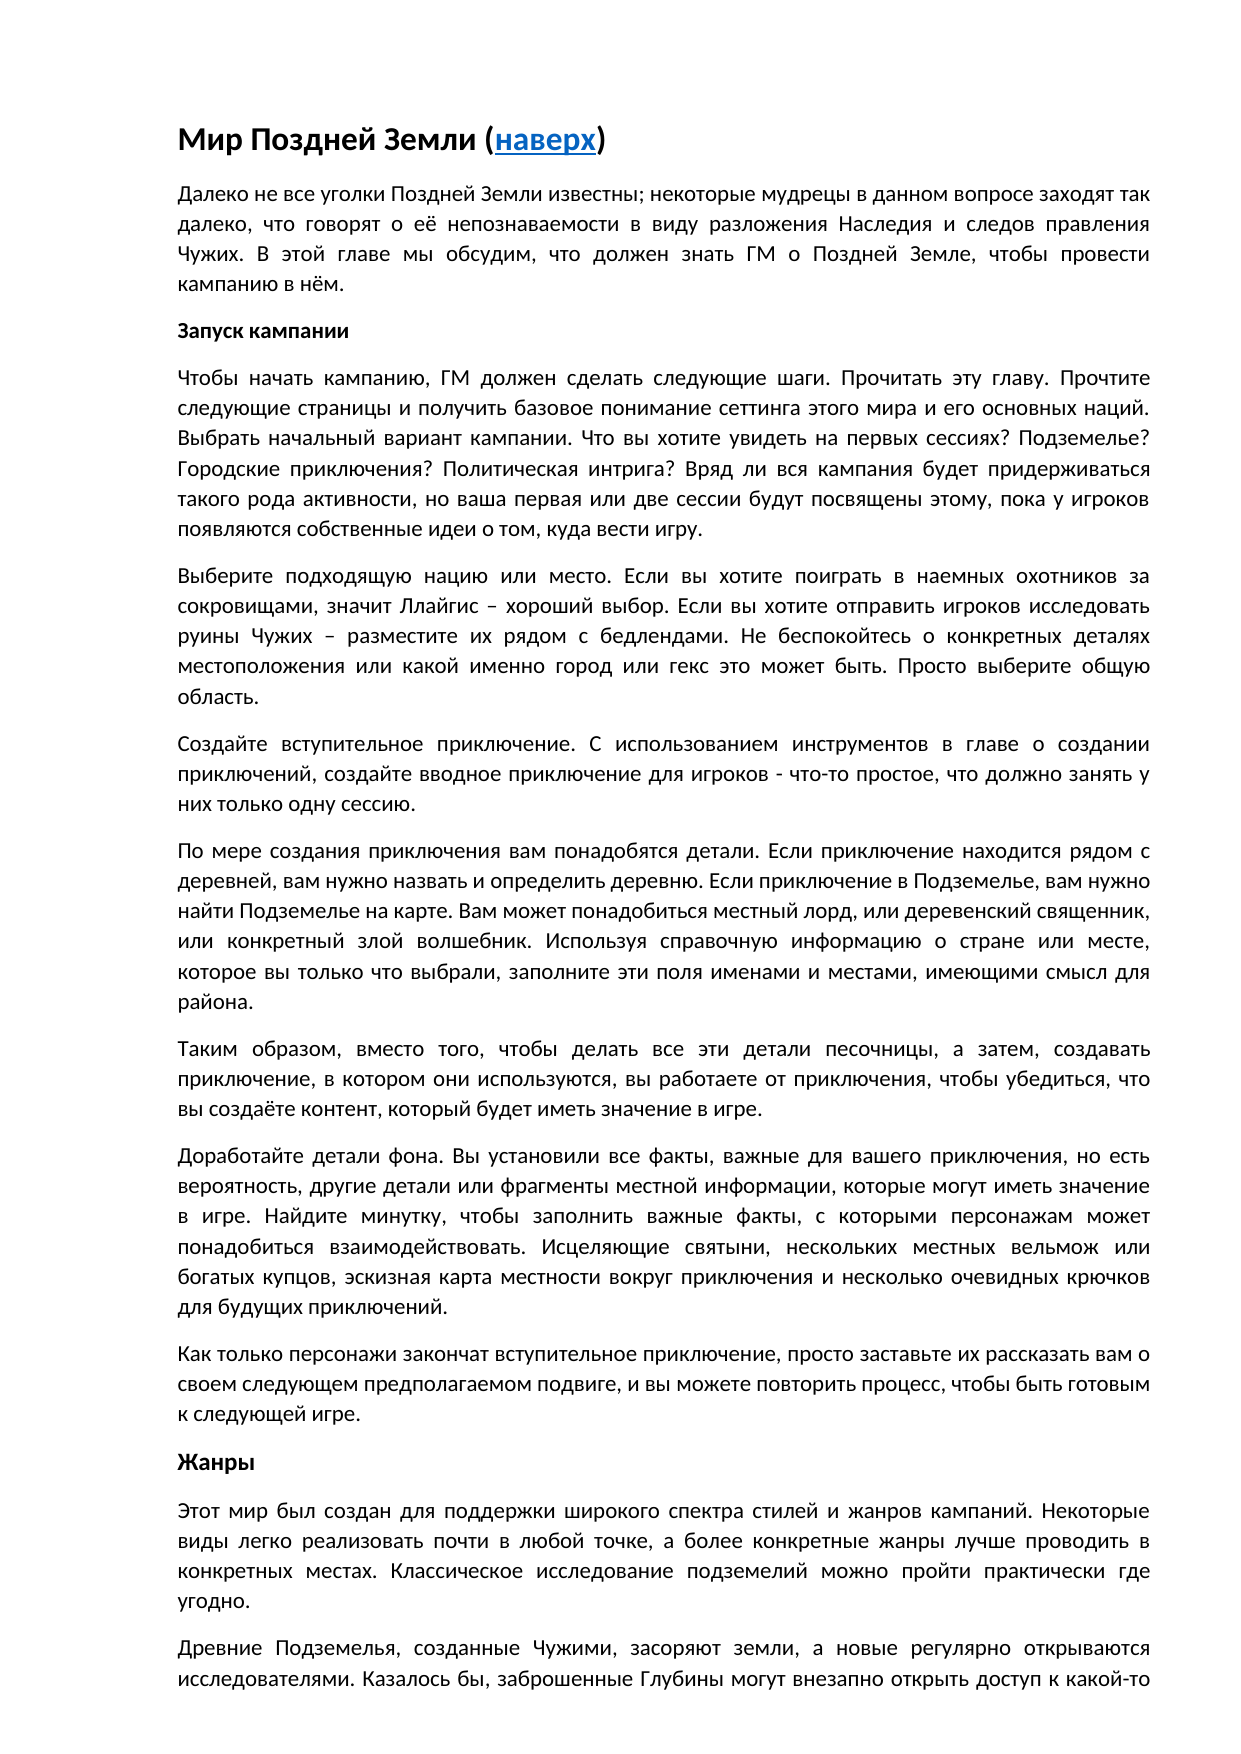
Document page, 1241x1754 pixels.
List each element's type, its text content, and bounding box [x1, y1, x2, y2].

text Жанры [177, 1446, 1152, 1477]
text Запуск кампании [177, 316, 1152, 344]
text Далеко не все уголки Поздней Земли известны; некоторые мудрецы в данном вопросе заходят так далеко, что говорят о её непознаваемости в виду разложения Наследия и следов правления Чужих. В этой главе мы обсудим, что должен знать ГМ о Поздней Земле, чтобы провести кампанию в нём. [177, 179, 1152, 297]
text Создайте вступительное приключение. С использованием инструментов в главе о создании приключений, создайте вводное приключение для игроков - что-то простое, что должно занять у них только одну сессию. [177, 729, 1152, 817]
text Чтобы начать кампанию, ГМ должен сделать следующие шаги. Прочитать эту главу. Прочтите следующие страницы и получить базовое понимание сеттинга этого мира и его основных наций. Выбрать начальный вариант кампании. Что вы хотите увидеть на первых сессиях? Подземелье? Городские приключения? Политическая интрига? Вряд ли вся кампания будет придерживаться такого рода активности, но ваша первая или две сессии будут посвящены этому, пока у игроков появляются собственные идеи о том, куда вести игру. [177, 363, 1152, 542]
text Доработайте детали фона. Вы установили все факты, важные для вашего приключения, но есть вероятность, другие детали или фрагменты местной информации, которые могут иметь значение в игре. Найдите минутку, чтобы заполнить важные факты, с которыми персонажам может понадобиться взаимодействовать. Исцеляющие святыни, нескольких местных вельмож или богатых купцов, эскизная карта местности вокруг приключения и несколько очевидных крючков для будущих приключений. [177, 1141, 1152, 1320]
text Как только персонажи закончат вступительное приключение, просто заставьте их рассказать вам о своем следующем предполагаемом подвиге, и вы можете повторить процесс, чтобы быть готовым к следующей игре. [177, 1339, 1152, 1428]
text По мере создания приключения вам понадобятся детали. Если приключение находится рядом с деревней, вам нужно назвать и определить деревню. Если приключение в Подземелье, вам нужно найти Подземелье на карте. Вам может понадобиться местный лорд, или деревенский священник, или конкретный злой волшебник. Используя справочную информацию о стране или месте, которое вы только что выбрали, заполните эти поля именами и местами, имеющими смысл для района. [177, 836, 1152, 1015]
text Выберите подходящую нацию или место. Если вы хотите поиграть в наемных охотников за сокровищами, значит Ллайгис – хороший выбор. Если вы хотите отправить игроков исследовать руины Чужих – разместите их рядом с бедлендами. Не беспокойтесь о конкретных деталях местоположения или какой именно город или гекс это может быть. Просто выберите общую область. [177, 561, 1152, 710]
text Таким образом, вместо того, чтобы делать все эти детали песочницы, а затем, создавать приключение, в котором они используются, вы работаете от приключения, чтобы убедиться, что вы создаёте контент, который будет иметь значение в игре. [177, 1034, 1152, 1122]
text Мир Поздней Земли (наверх) [177, 118, 1152, 159]
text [177, 1633, 1152, 1692]
text Этот мир был создан для поддержки широкого спектра стилей и жанров кампаний. Некоторые виды легко реализовать почти в любой точке, а более конкретные жанры лучше проводить в конкретных местах. Классическое исследование подземелий можно пройти практически где угодно. [177, 1496, 1152, 1615]
